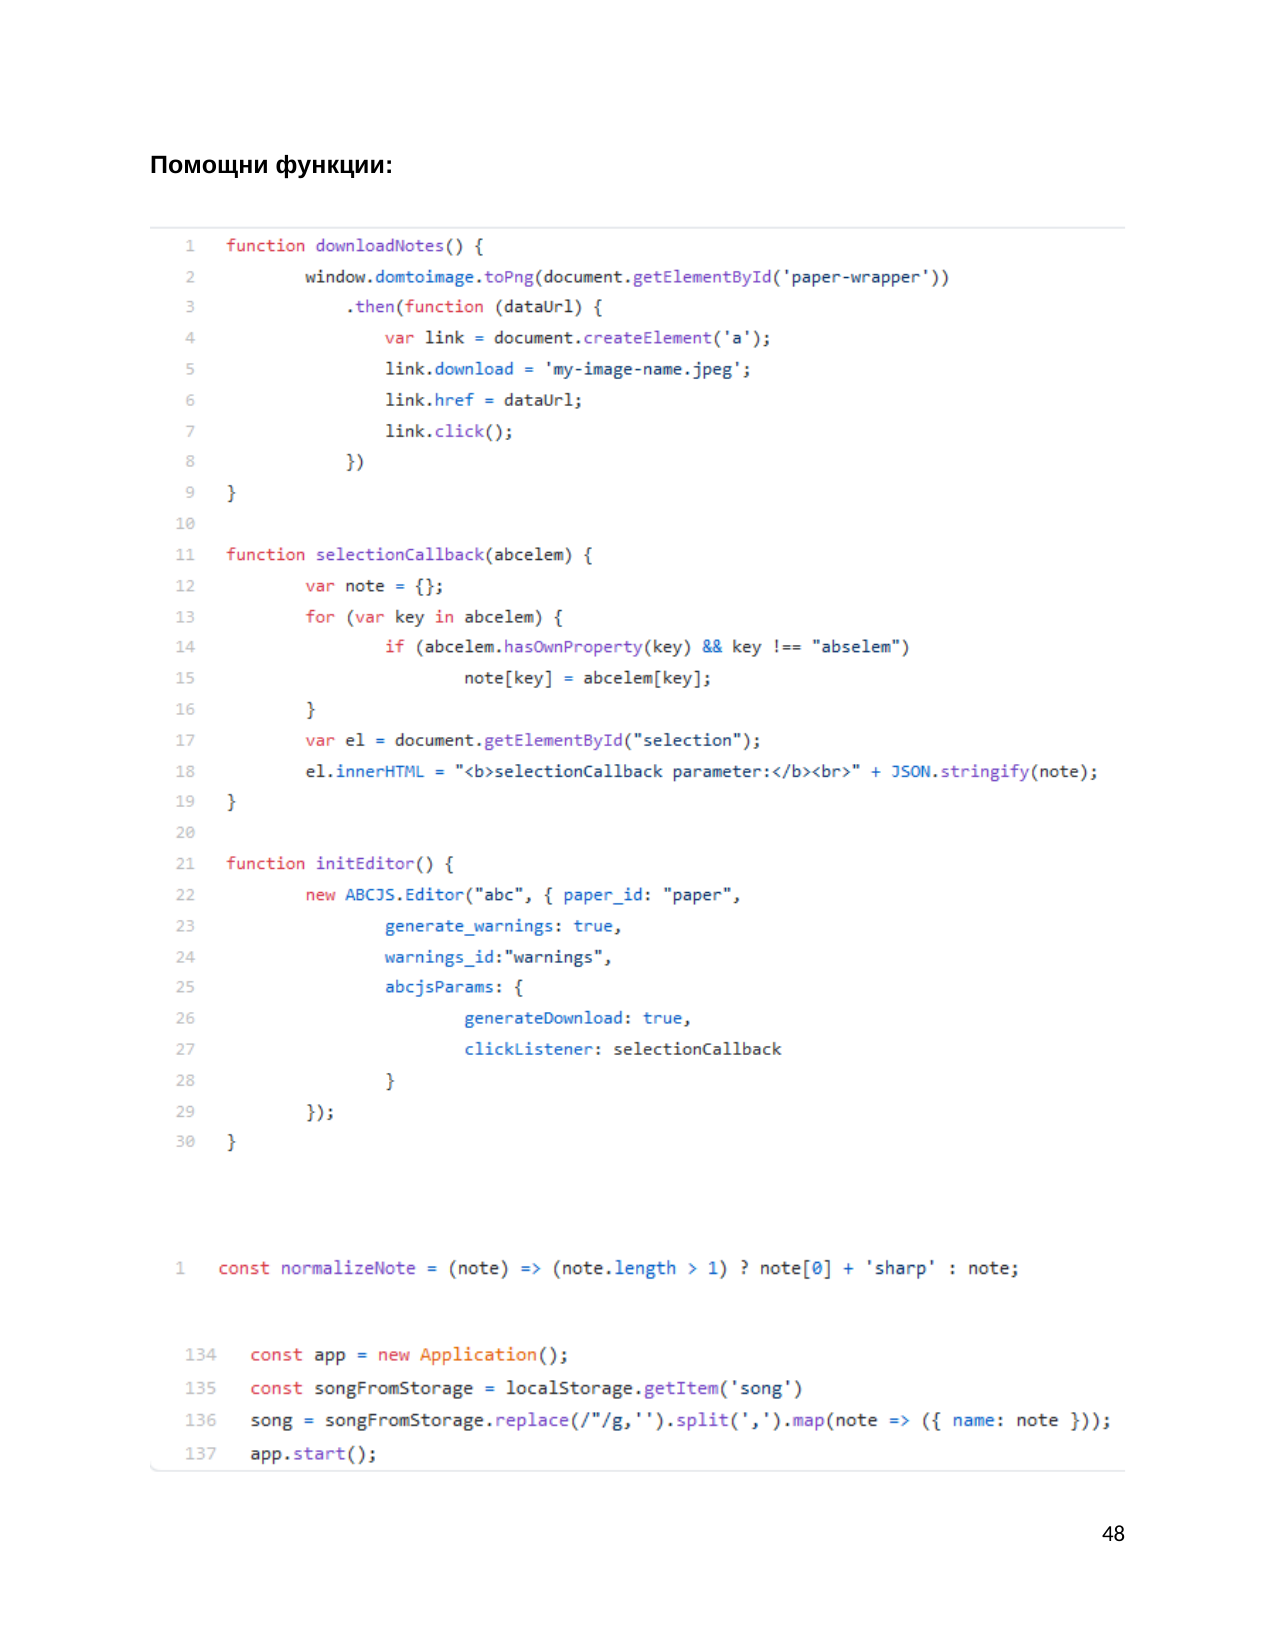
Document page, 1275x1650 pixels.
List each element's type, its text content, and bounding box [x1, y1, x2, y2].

picture [150, 1252, 1125, 1290]
picture [150, 1338, 1125, 1475]
picture [150, 226, 1125, 1157]
text Помощни функции: [150, 150, 1125, 179]
